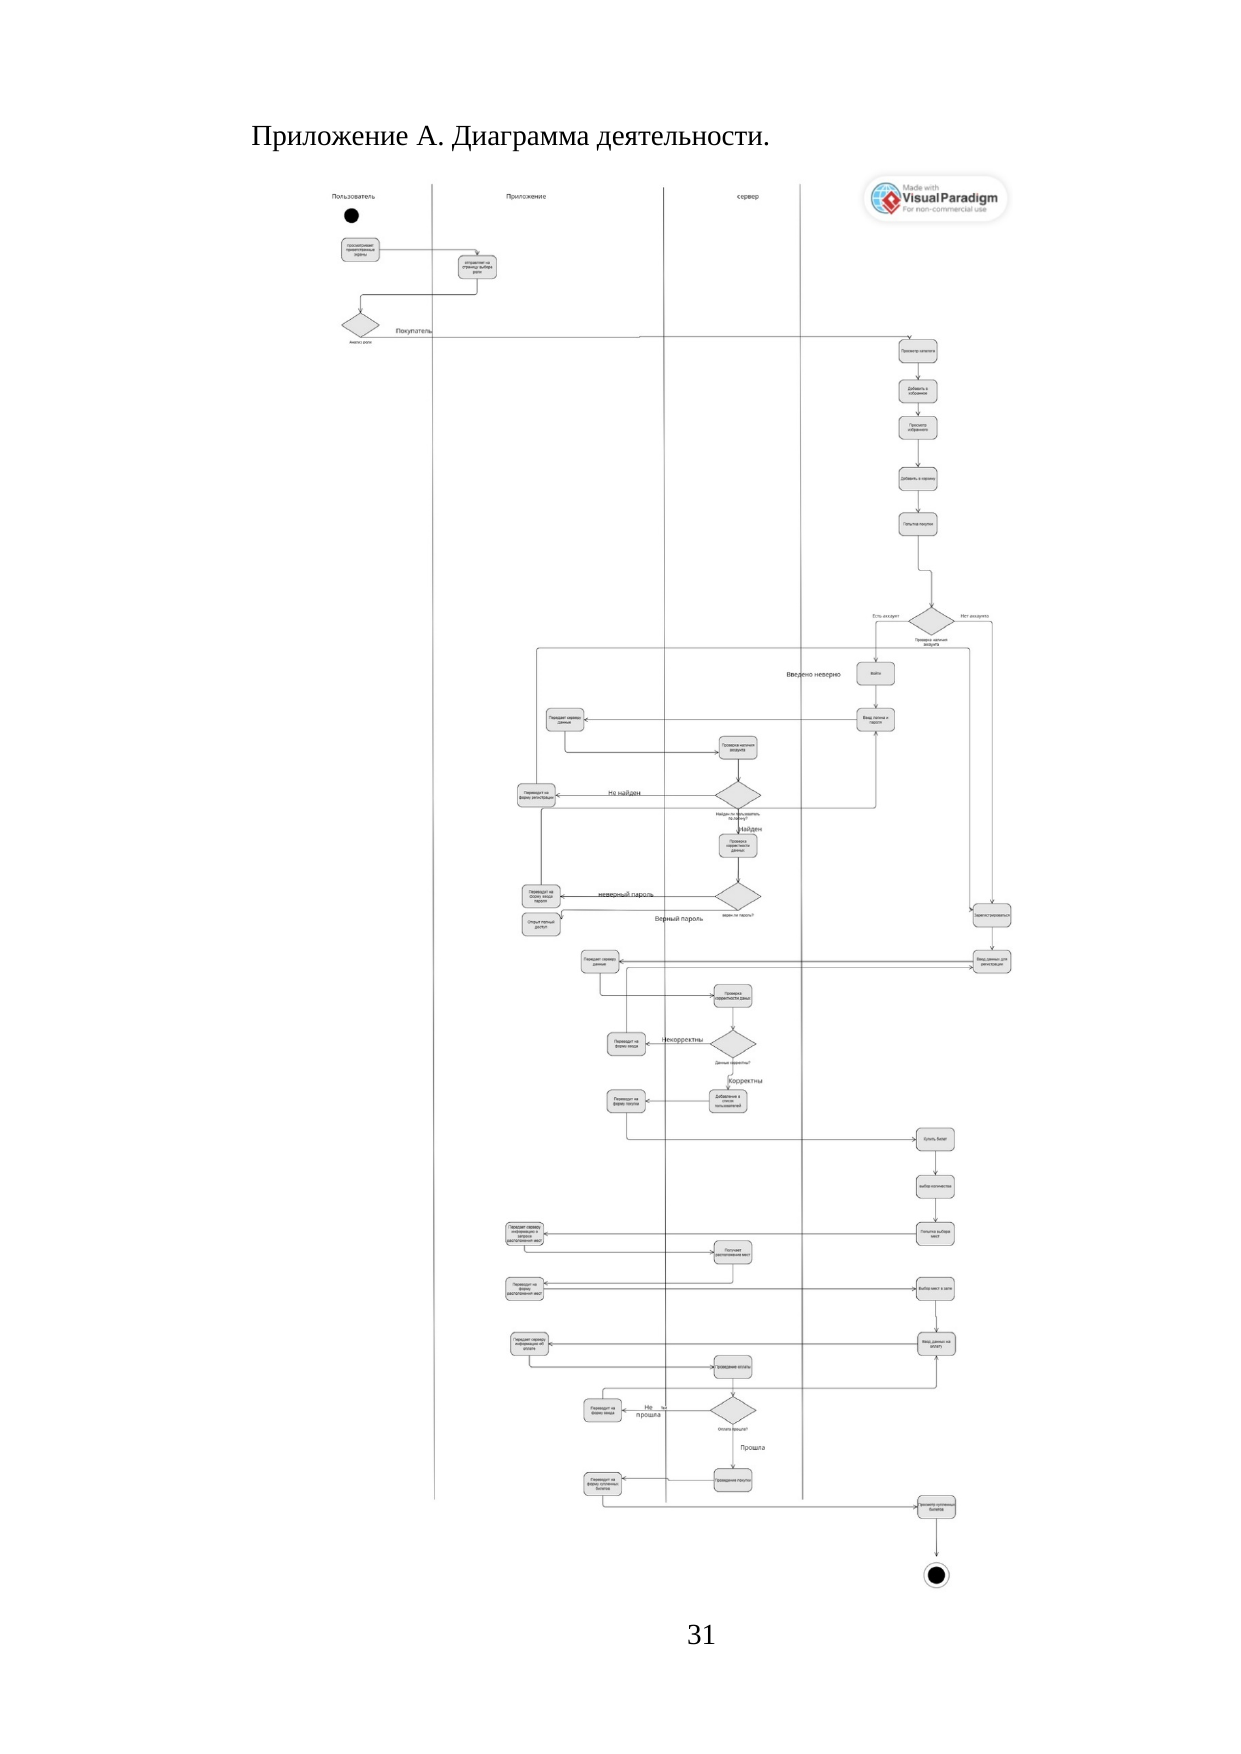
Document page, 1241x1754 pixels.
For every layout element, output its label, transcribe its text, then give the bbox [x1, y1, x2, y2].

subtitle Приложение A. Диаграмма деятельности. [251, 118, 1152, 152]
picture [315, 168, 1014, 1597]
